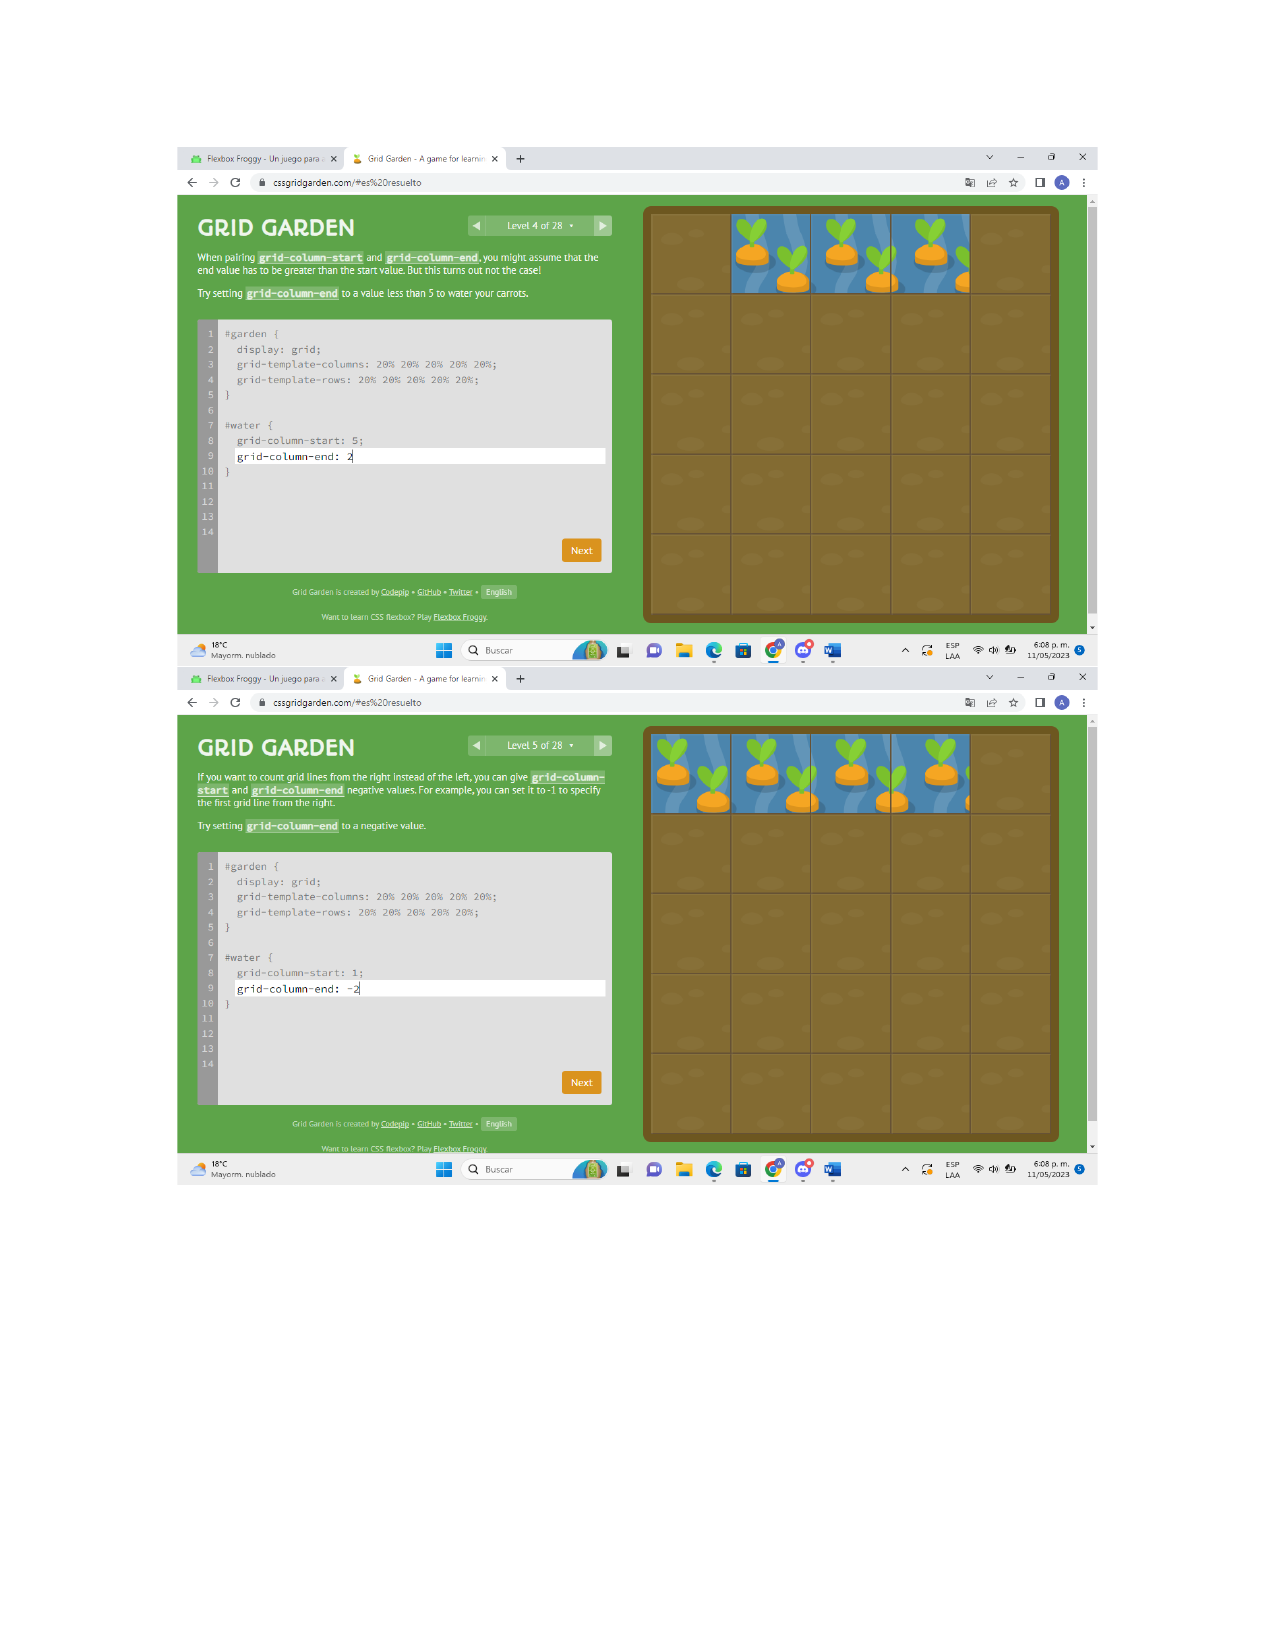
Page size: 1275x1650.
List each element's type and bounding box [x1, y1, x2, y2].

picture [177, 667, 1098, 1185]
picture [177, 147, 1098, 666]
